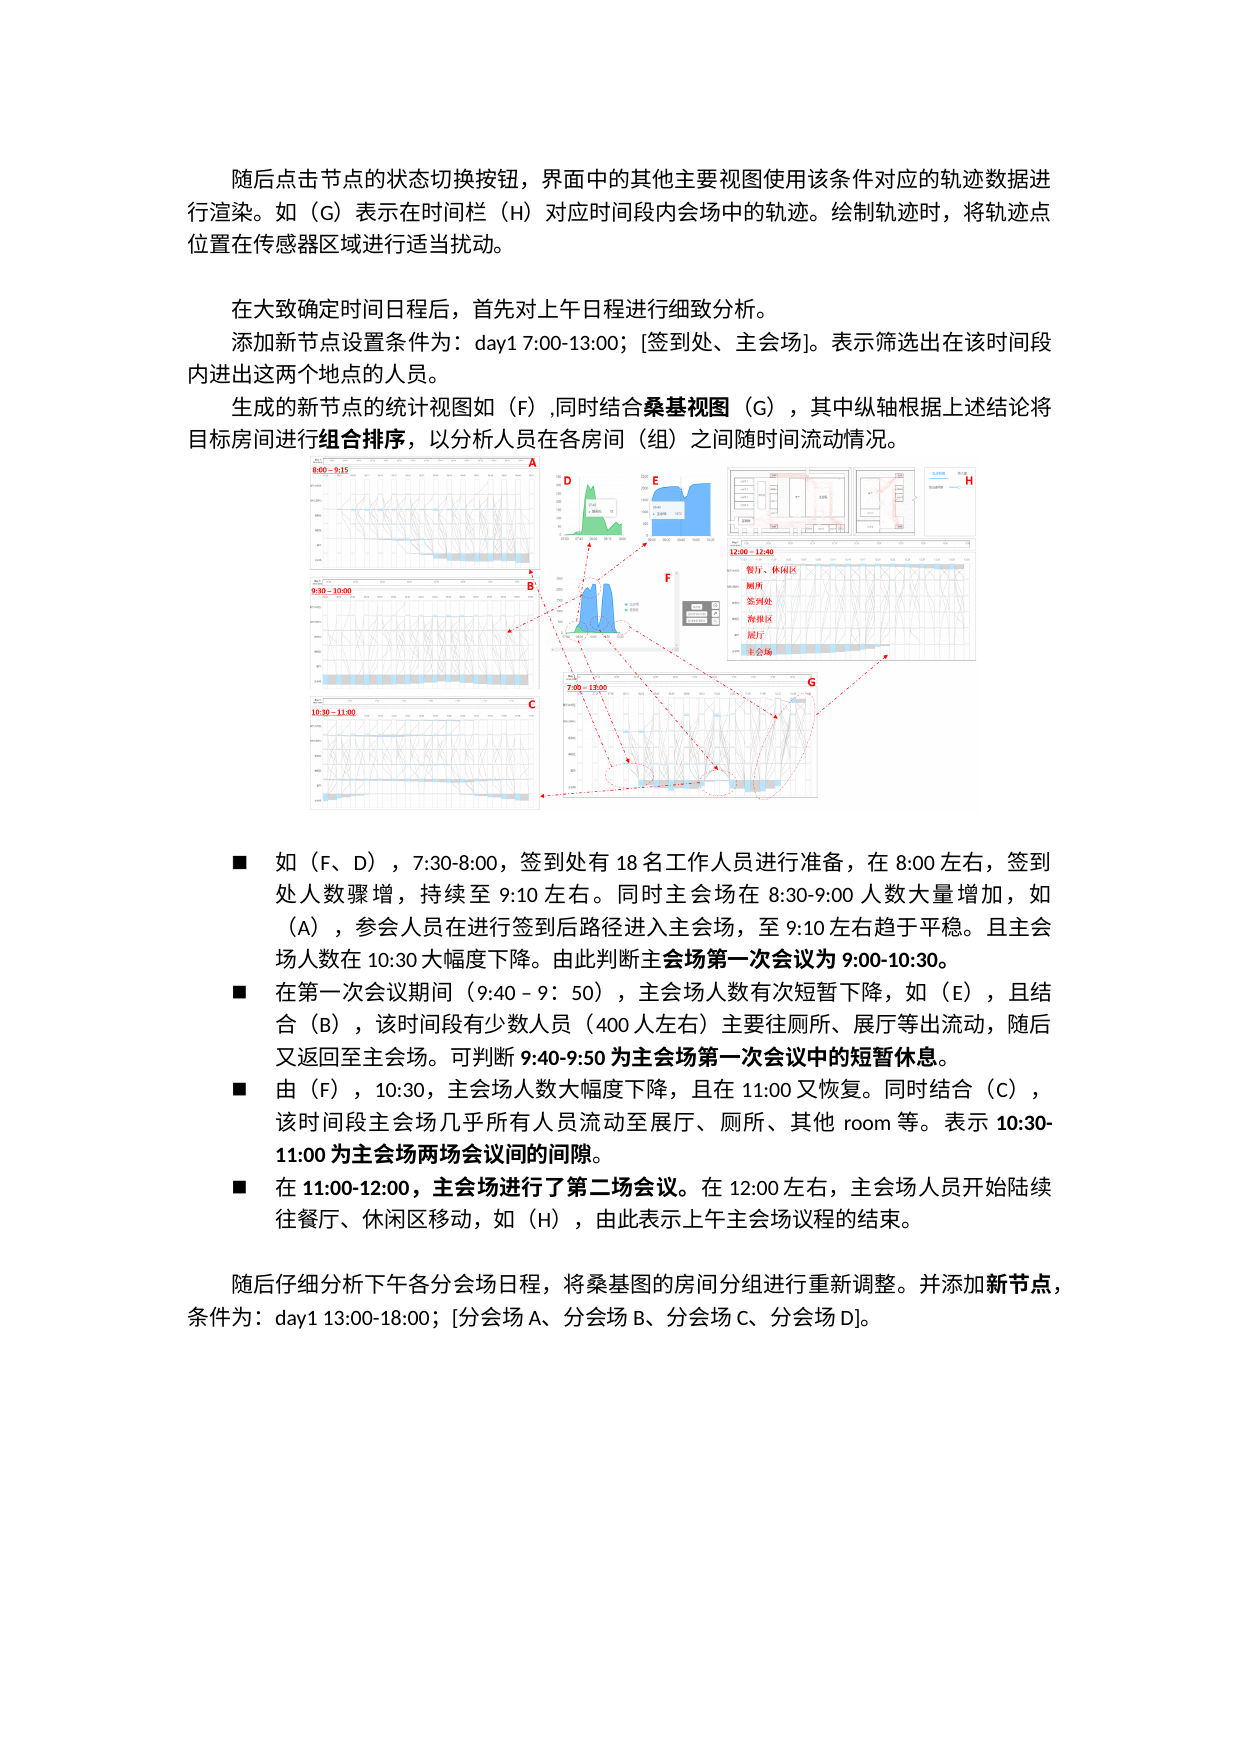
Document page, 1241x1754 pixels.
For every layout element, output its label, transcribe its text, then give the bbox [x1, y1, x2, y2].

text 添加新节点设置条件为：day1 7:00-13:00；[签到处、主会场]。表示筛选出在该时间段内进出这两个地点的人员。 [187, 324, 1053, 389]
text 在大致确定时间日程后，首先对上午日程进行细致分析。 [187, 292, 1053, 324]
text 随后点击节点的状态切换按钮，界面中的其他主要视图使用该条件对应的轨迹数据进行渲染。如（G）表示在时间栏（H）对应时间段内会场中的轨迹。绘制轨迹时，将轨迹点位置在传感器区域进行适当扰动。 [187, 162, 1053, 259]
list 如（F、D），7:30-8:00，签到处有18名工作人员进行准备，在8:00左右，签到处人数骤增，持续至9:10左右。同时主会场在8:30-9:00人数大量增加，如（A），参会人员在进行签到后路径进入主会场，至9:10左右趋于平稳。且主会场人数在10:30大幅度下降。由此判断主会场第一次会议为9:00-10:30。 [231, 844, 1053, 974]
list 在11:00-12:00，主会场进行了第二场会议。在12:00左右，主会场人员开始陆续往餐厅、休闲区移动，如（H），由此表示上午主会场议程的结束。 [231, 1169, 1053, 1234]
list 在第一次会议期间（9:40 – 9：50），主会场人数有次短暂下降，如（E），且结合（B），该时间段有少数人员（400人左右）主要往厕所、展厅等出流动，随后又返回至主会场。可判断9:40-9:50为主会场第一次会议中的短暂休息。 [231, 974, 1053, 1072]
list 由（F），10:30，主会场人数大幅度下降，且在11:00又恢复。同时结合（C），该时间段主会场几乎所有人员流动至展厅、厕所、其他room等。表示10:30-11:00为主会场两场会议间的间隙。 [231, 1072, 1053, 1169]
text 随后仔细分析下午各分会场日程，将桑基图的房间分组进行重新调整。并添加新节点，条件为：day1 13:00-18:00；[分会场A、分会场B、分会场C、分会场D]。 [187, 1267, 1053, 1332]
picture [305, 454, 979, 813]
text 生成的新节点的统计视图如（F）,同时结合桑基视图（G），其中纵轴根据上述结论将目标房间进行组合排序，以分析人员在各房间（组）之间随时间流动情况。 [187, 389, 1053, 454]
